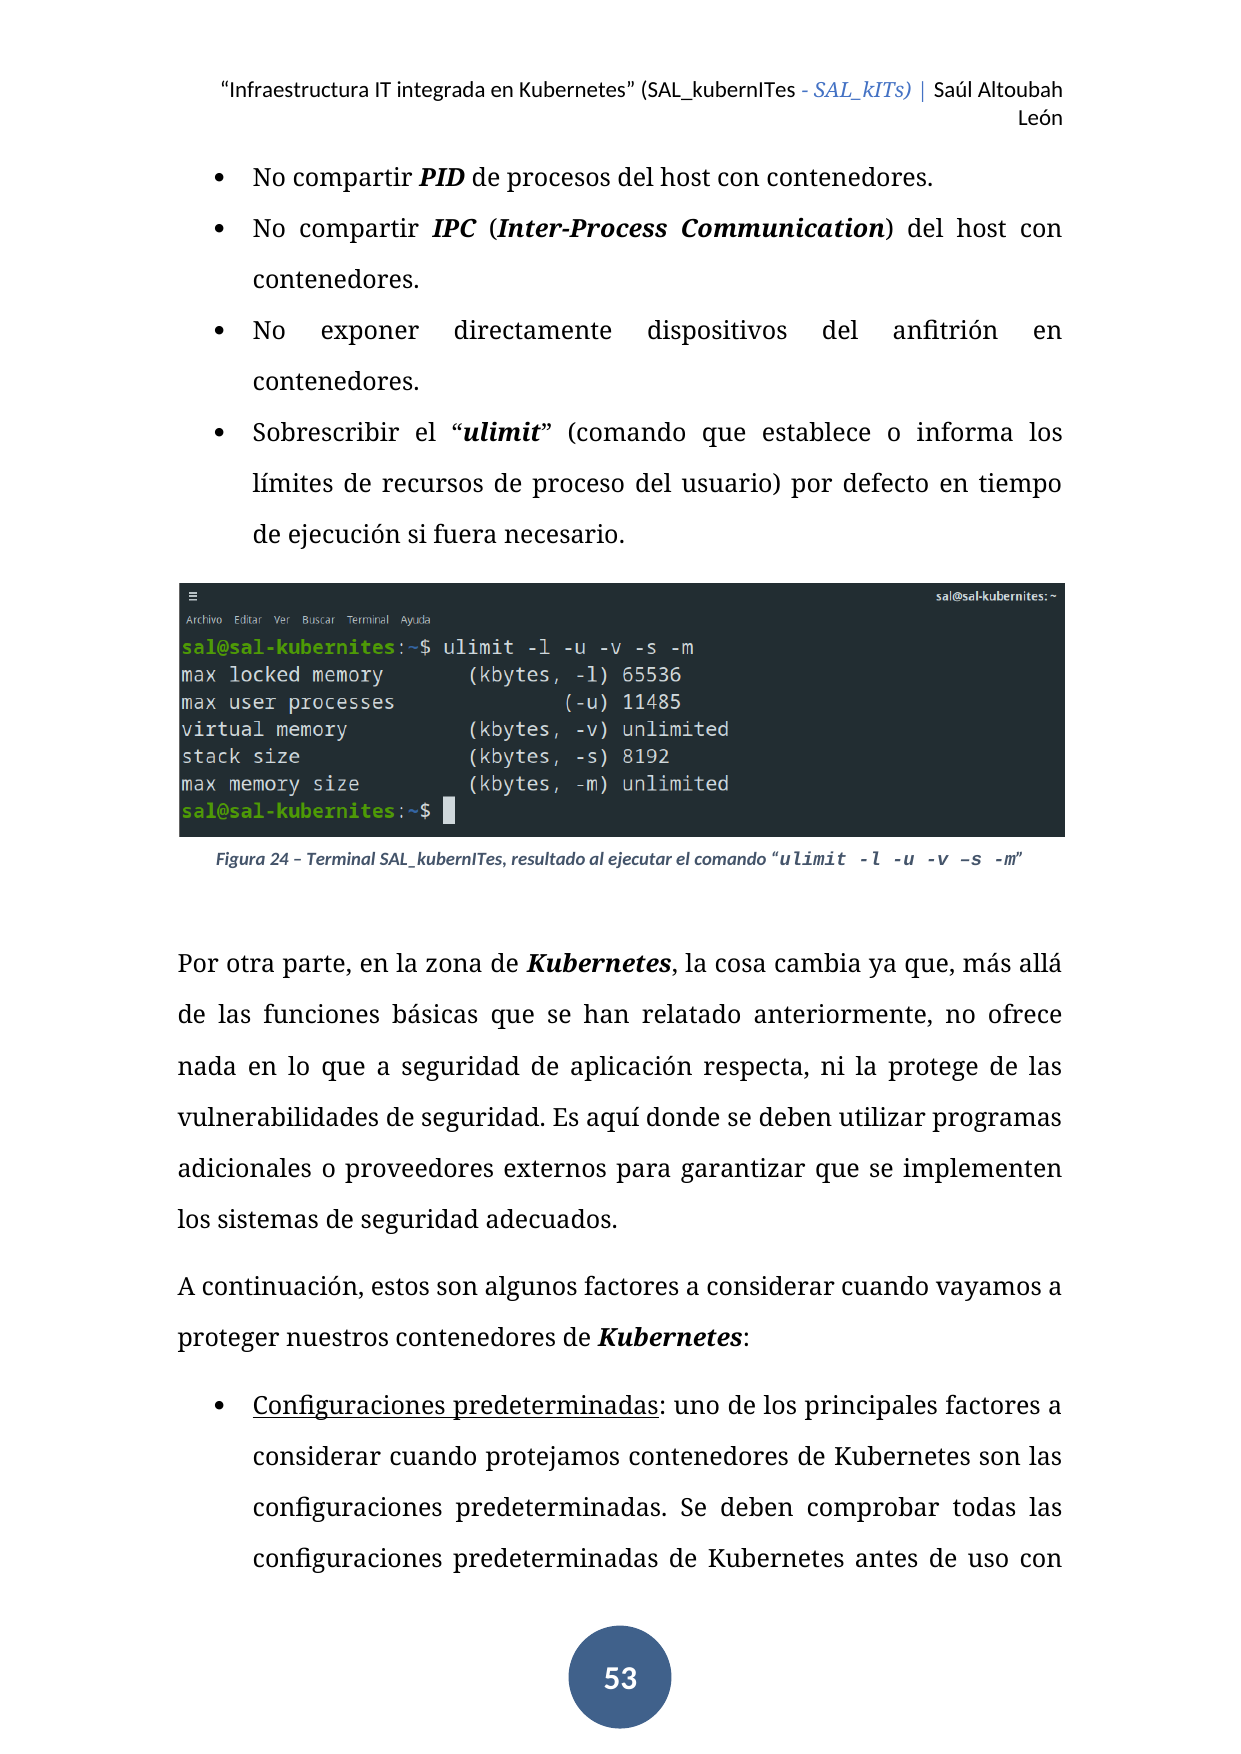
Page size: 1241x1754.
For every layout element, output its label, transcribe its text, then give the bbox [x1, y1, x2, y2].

list No compartir IPC (Inter-Process Communication) del host con contenedores. [215, 211, 1063, 296]
list No exponer directamente dispositivos del anfitrión en contenedores. [215, 313, 1063, 398]
list Sobrescribir el “ulimit” (comando que establece o informa los límites de recursos de proceso del usuario) por defecto en tiempo de ejecución si fuera necesario. [215, 415, 1063, 551]
list No compartir PID de procesos del host con contenedores. [215, 160, 1063, 194]
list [215, 1388, 1063, 1575]
text A continuación, estos son algunos factores a considerar cuando vayamos a proteger nuestros contenedores de Kubernetes: [177, 1269, 1063, 1354]
picture [179, 583, 1065, 837]
text Por otra parte, en la zona de Kubernetes, la cosa cambia ya que, más allá de las funciones básicas que se han relatado anteriormente, no ofrece nada en lo que a seguridad de aplicación respecta, ni la protege de las vulnerabilidades de seguridad. Es aquí donde se deben utilizar programas adicionales o proveedores externos para garantizar que se implementen los sistemas de seguridad adecuados. [177, 946, 1063, 1235]
